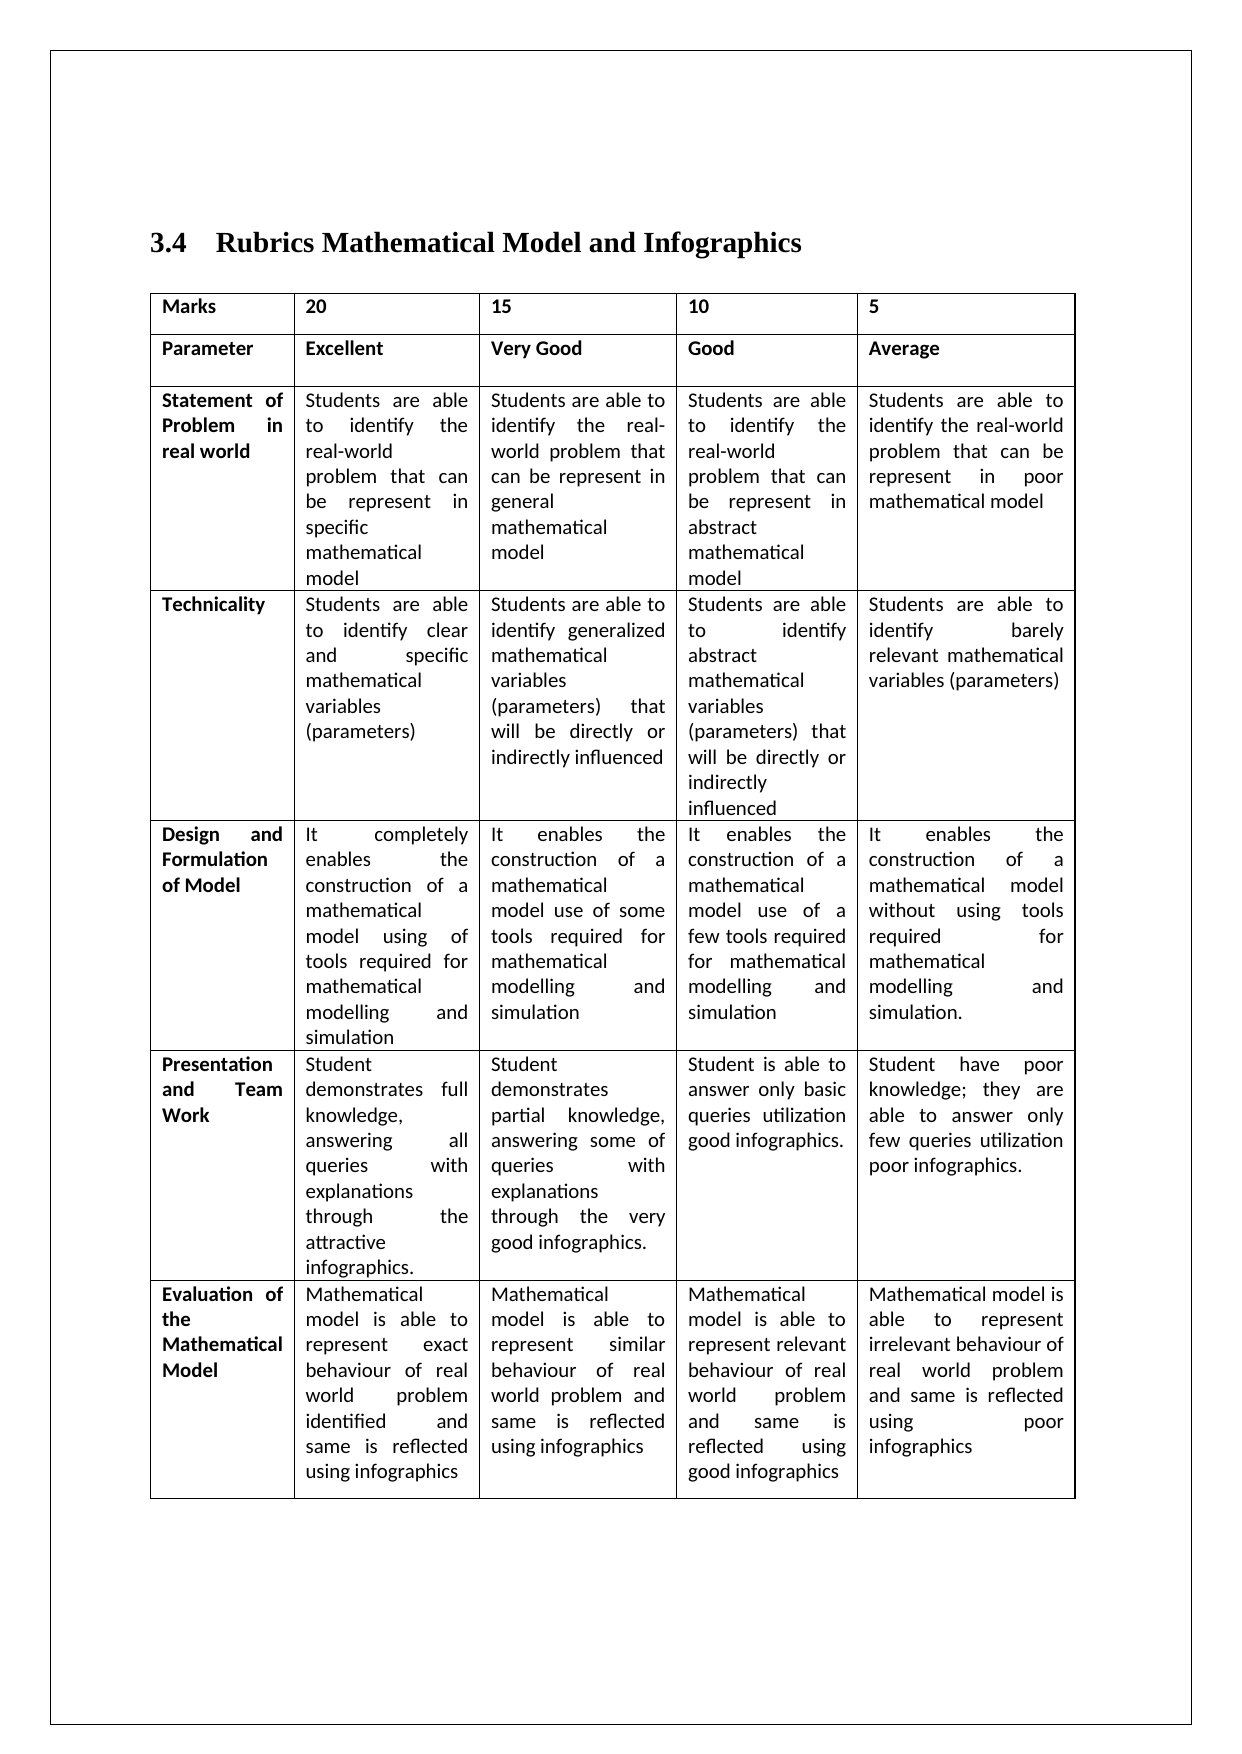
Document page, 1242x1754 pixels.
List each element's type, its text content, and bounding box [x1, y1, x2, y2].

table_header 10 [677, 294, 857, 334]
table_cell Students are able to identify clear and specific mathematical variables (parameters) [295, 591, 479, 820]
table_cell Technicality [151, 591, 294, 820]
table_cell Very Good [480, 335, 676, 386]
table_cell Good [677, 335, 857, 386]
table_cell Students are able to identify the real-world problem that can be represent in specific mathematical model [295, 387, 479, 590]
table_cell It enables the construction of a mathematical model use of some tools required for mathematical modelling and simulation [480, 821, 676, 1050]
table_cell Parameter [151, 335, 294, 386]
table_cell Mathematical model is able to represent relevant behaviour of real world problem and same is reflected using good infographics [677, 1281, 857, 1498]
table_cell It enables the construction of a mathematical model without using tools required for mathematical modelling and simulation. [858, 821, 1074, 1050]
table_cell Students are able to identify barely relevant mathematical variables (parameters) [858, 591, 1074, 820]
table_header Marks [151, 294, 294, 334]
table_cell Mathematical model is able to represent exact behaviour of real world problem identified and same is reflected using infographics [295, 1281, 479, 1498]
table_header 5 [858, 294, 1074, 334]
table_cell Students are able to identify the real-world problem that can be represent in abstract mathematical model [677, 387, 857, 590]
table_cell Presentation and Team Work [151, 1051, 294, 1280]
text 3.4 Rubrics Mathematical Model and Infographics [150, 226, 1092, 259]
table_cell Design and Formulation of Model [151, 821, 294, 1050]
table_cell Statement of Problem in real world [151, 387, 294, 590]
table_header 15 [480, 294, 676, 334]
table_cell Student demonstrates partial knowledge, answering some of queries with explanations through the very good infographics. [480, 1051, 676, 1280]
table_cell Student have poor knowledge; they are able to answer only few queries utilization poor infographics. [858, 1051, 1074, 1280]
table_cell Students are able to identify abstract mathematical variables (parameters) that will be directly or indirectly influenced [677, 591, 857, 820]
table_cell Student demonstrates full knowledge, answering all queries with explanations through the attractive infographics. [295, 1051, 479, 1280]
table_cell Student is able to answer only basic queries utilization good infographics. [677, 1051, 857, 1280]
table_cell Mathematical model is able to represent irrelevant behaviour of real world problem and same is reflected using poor infographics [858, 1281, 1074, 1498]
table_cell Evaluation of the Mathematical Model [151, 1281, 294, 1498]
table_cell Students are able to identify the real-world problem that can be represent in poor mathematical model [858, 387, 1074, 590]
table_cell Excellent [295, 335, 479, 386]
table_cell Students are able to identify generalized mathematical variables (parameters) that will be directly or indirectly influenced [480, 591, 676, 820]
table_cell Mathematical model is able to represent similar behaviour of real world problem and same is reflected using infographics [480, 1281, 676, 1498]
table_cell Average [858, 335, 1074, 386]
table_cell Students are able to identify the real-world problem that can be represent in general mathematical model [480, 387, 676, 590]
table_cell It enables the construction of a mathematical model use of a few tools required for mathematical modelling and simulation [677, 821, 857, 1050]
table_cell It completely enables the construction of a mathematical model using of tools required for mathematical modelling and simulation [295, 821, 479, 1050]
table_header 20 [295, 294, 479, 334]
